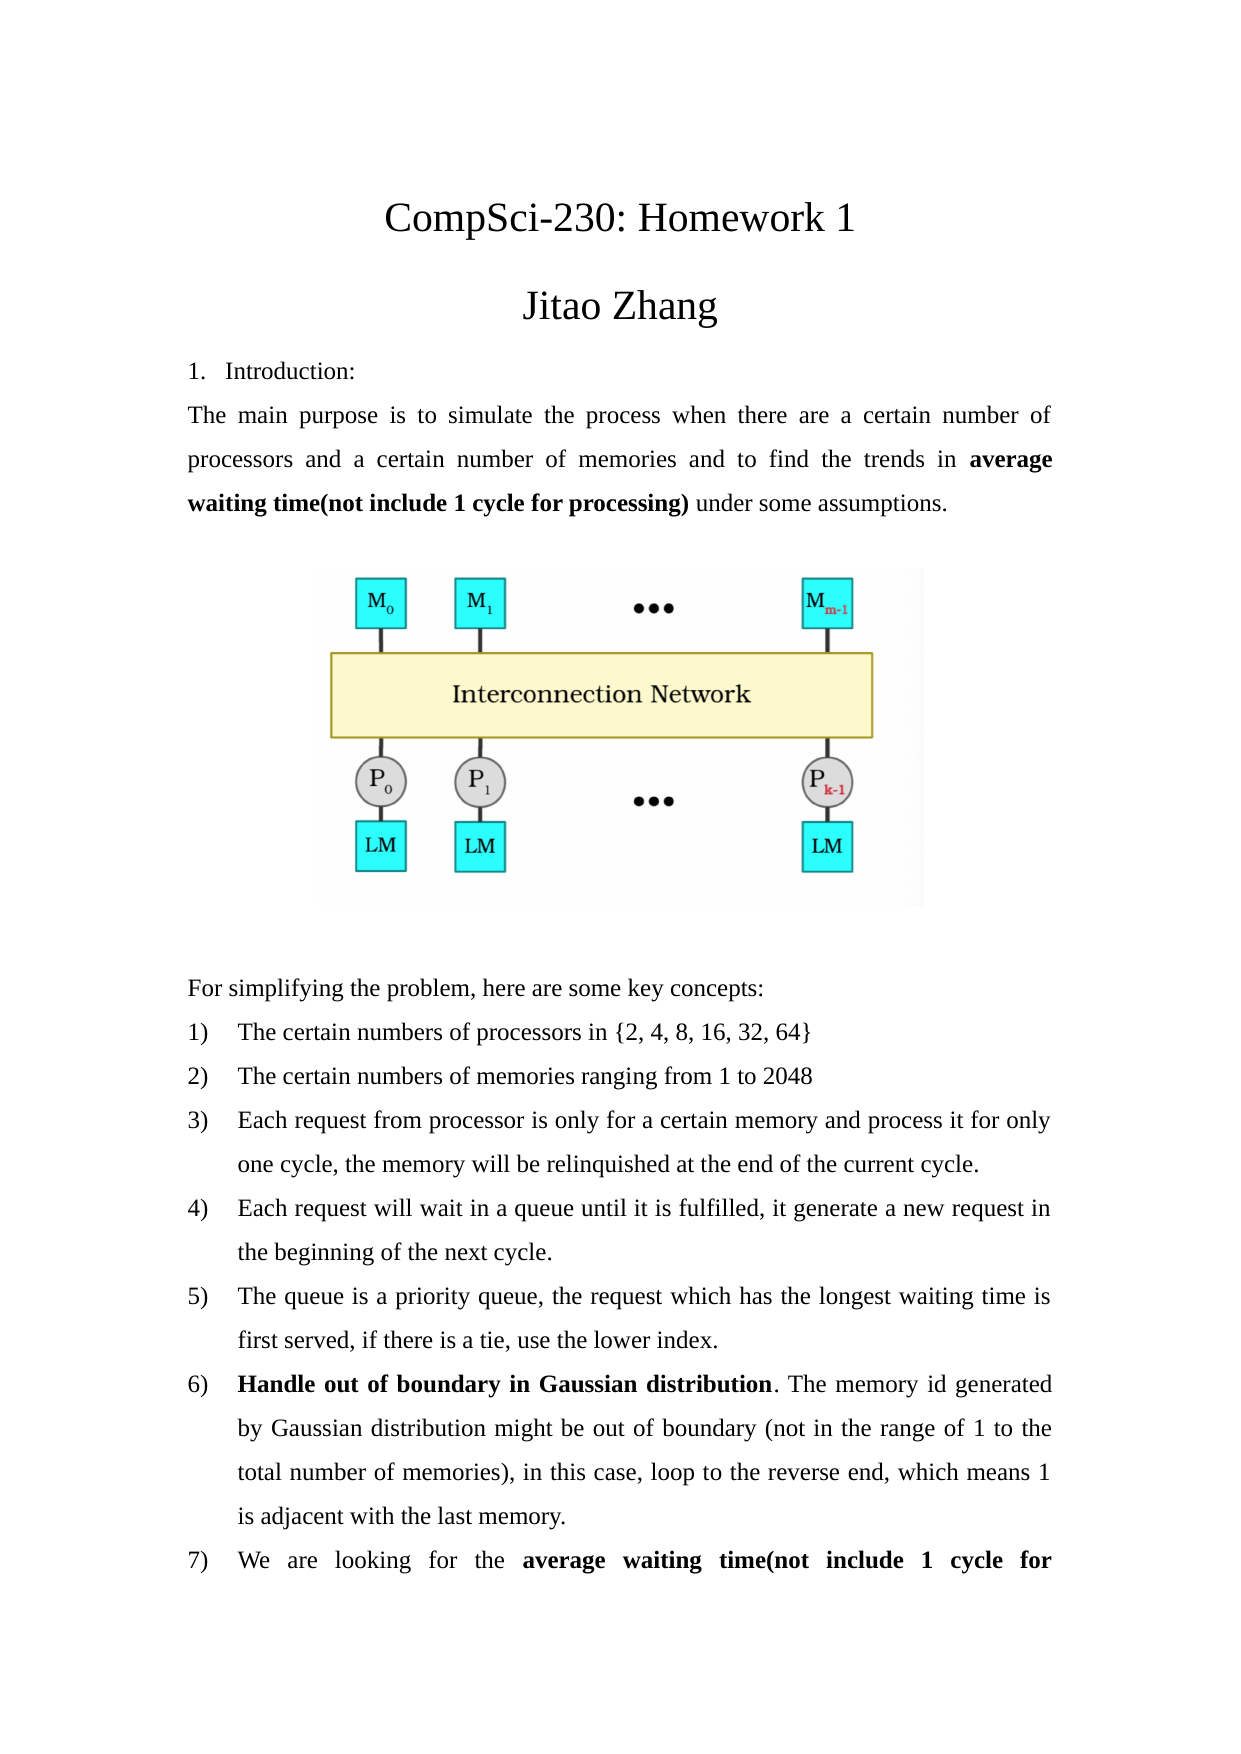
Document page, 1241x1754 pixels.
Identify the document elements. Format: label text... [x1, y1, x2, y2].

list The queue is a priority queue, the request which has the longest waiting time is first served, if there is a tie, use the lower index. [187, 1273, 1053, 1362]
list The certain numbers of memories ranging from 1 to 2048 [187, 1053, 1053, 1097]
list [187, 1538, 1053, 1582]
text Jitao Zhang [187, 260, 1053, 348]
text The main purpose is to simulate the process when there are a certain number of processors and a certain number of memories and to find the trends in average waiting time(not include 1 cycle for processing) under some assumptions. [187, 392, 1053, 524]
list The certain numbers of processors in {2, 4, 8, 16, 32, 64} [187, 1009, 1053, 1053]
list Introduction: [187, 348, 1053, 392]
text For simplifying the problem, here are some key concepts: [187, 965, 1053, 1009]
list Handle out of boundary in Gaussian distribution. The memory id generated by Gaussian distribution might be out of boundary (not in the range of 1 to the total number of memories), in this case, loop to the reverse end, which means 1 is adjacent with the last memory. [187, 1362, 1053, 1538]
list Each request will wait in a queue until it is fulfilled, it generate a new request in the beginning of the next cycle. [187, 1185, 1053, 1273]
text CompSci-230: Homework 1 [187, 172, 1053, 260]
list Each request from processor is only for a certain memory and process it for only one cycle, the memory will be relinquished at the end of the current cycle. [187, 1097, 1053, 1185]
picture [316, 568, 924, 906]
